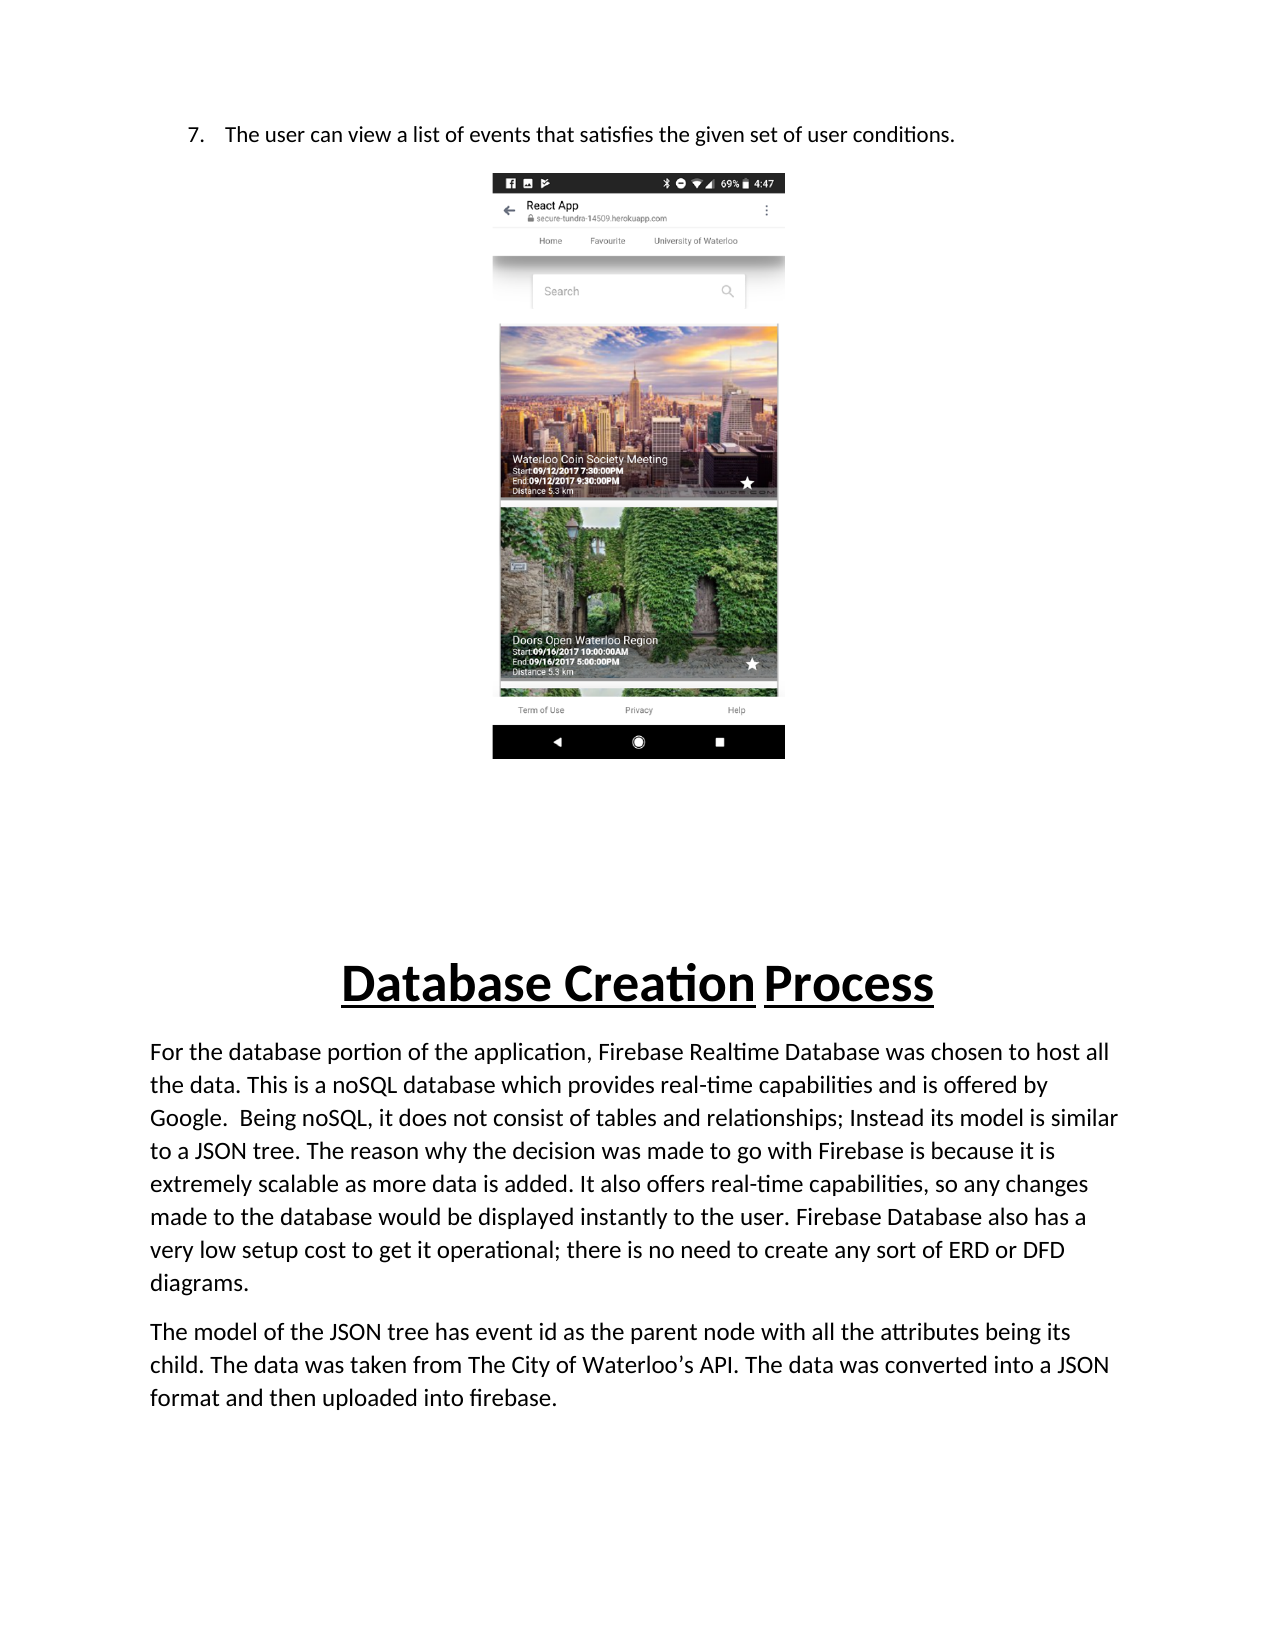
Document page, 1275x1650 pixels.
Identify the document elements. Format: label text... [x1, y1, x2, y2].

text For the database portion of the application, Firebase Realtime Database was chosen to host all the data. This is a noSQL database which provides real-time capabilities and is offered by Google. Being noSQL, it does not consist of tables and relationships; Instead its model is similar to a JSON tree. The reason why the decision was made to go with Firebase is because it is extremely scalable as more data is added. It also offers real-time capabilities, so any changes made to the database would be displayed instantly to the user. Firebase Database also has a very low setup cost to get it operational; there is no need to create any sort of ERD or DFD diagrams. [150, 1036, 1125, 1297]
text Database Creation Process [150, 948, 1125, 1014]
text The model of the JSON tree has event id as the parent node with all the attributes being its child. The data was taken from The City of Waterloo’s API. The data was converted into a JSON format and then uploaded into firebase. [150, 1316, 1125, 1413]
picture [492, 173, 785, 759]
list The user can view a list of events that satisfies the given set of user conditions. [187, 121, 1125, 148]
